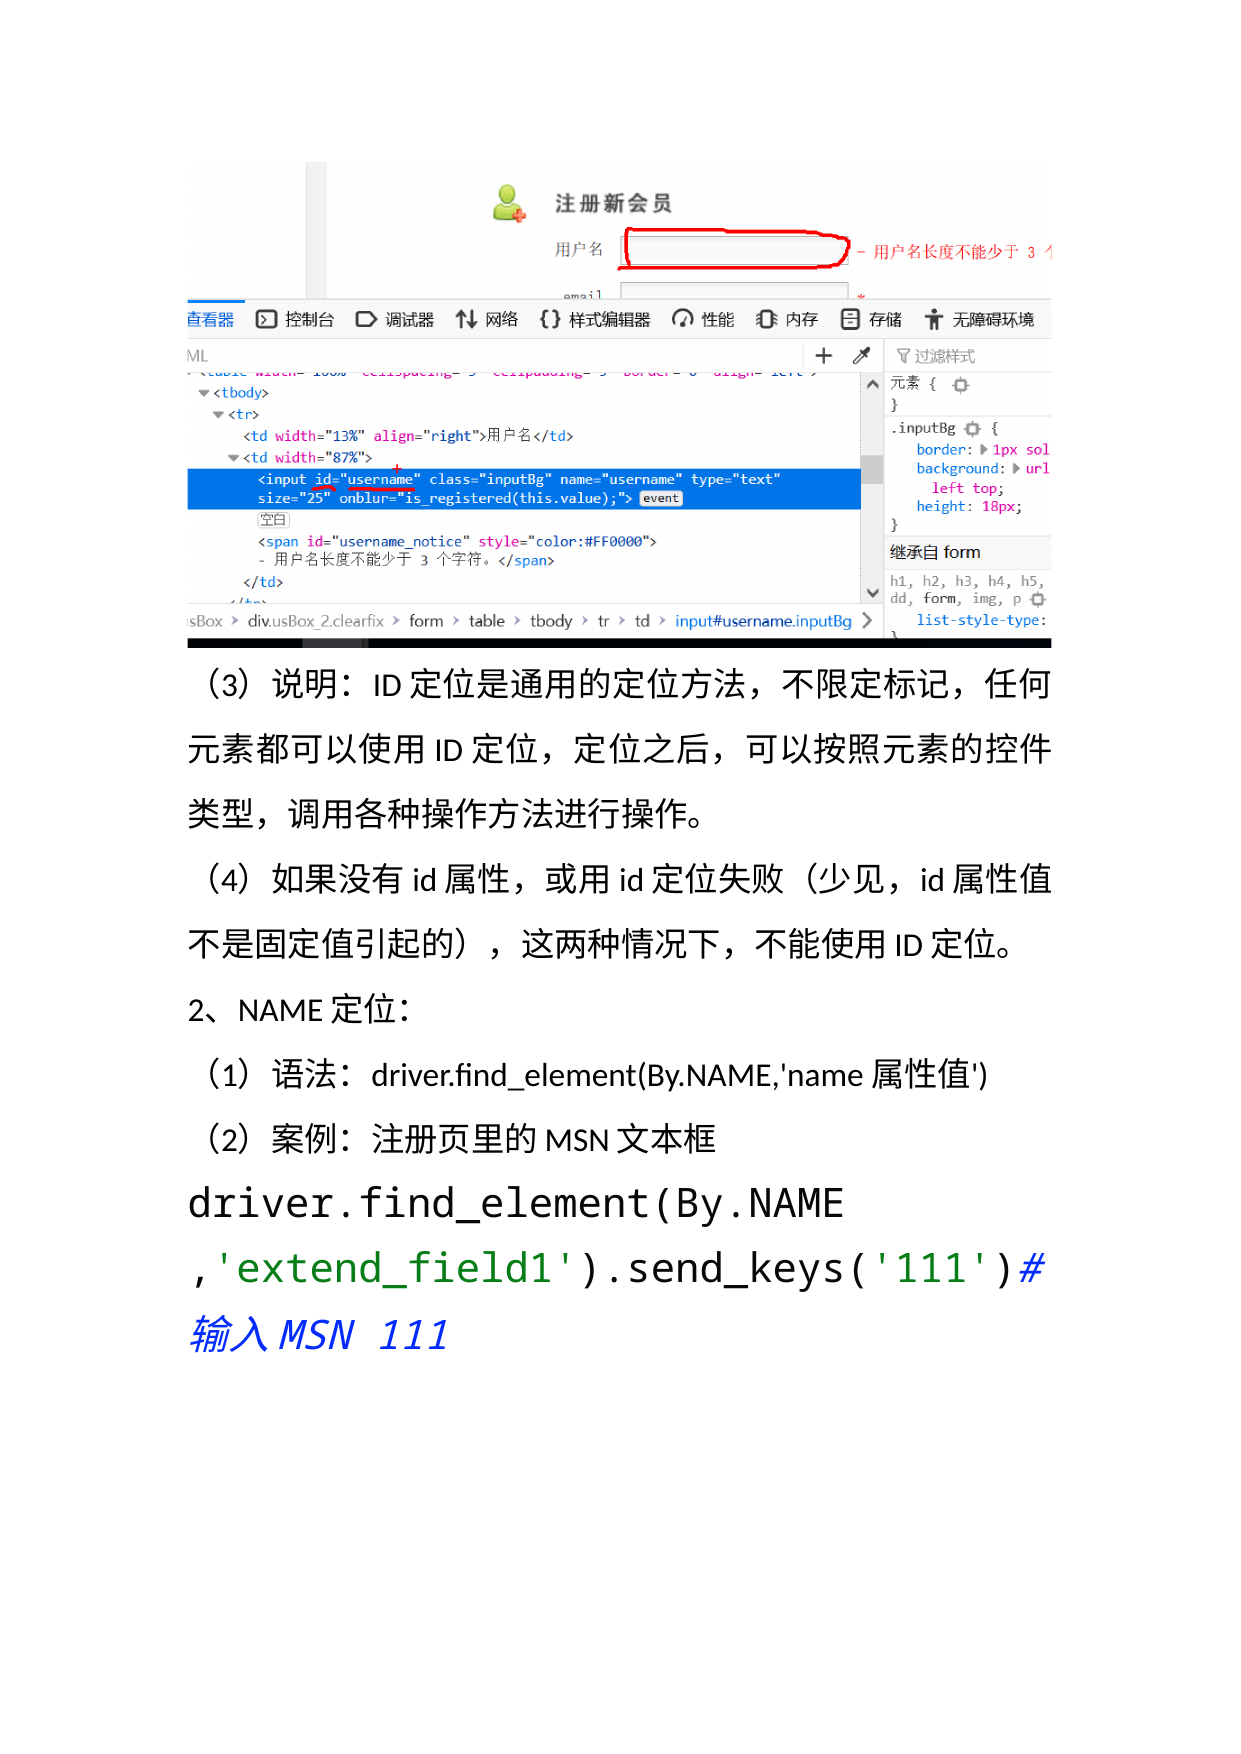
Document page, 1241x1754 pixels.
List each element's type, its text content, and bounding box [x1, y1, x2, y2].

text driver.find_element(By.NAME,'extend_field1').send_keys('111')#输入MSN 111 [187, 1169, 1053, 1364]
picture [187, 162, 1052, 648]
list 案例：注册页里的MSN文本框 [187, 1104, 1053, 1169]
list 说明：ID定位是通用的定位方法，不限定标记，任何元素都可以使用ID定位，定位之后，可以按照元素的控件类型，调用各种操作方法进行操作。 [187, 649, 1053, 844]
list NAME定位： [187, 974, 1053, 1039]
list 如果没有id属性，或用id定位失败（少见，id属性值不是固定值引起的），这两种情况下，不能使用ID定位。 [187, 844, 1053, 974]
list 语法：driver.find_element(By.NAME,'name属性值') [187, 1039, 1053, 1104]
